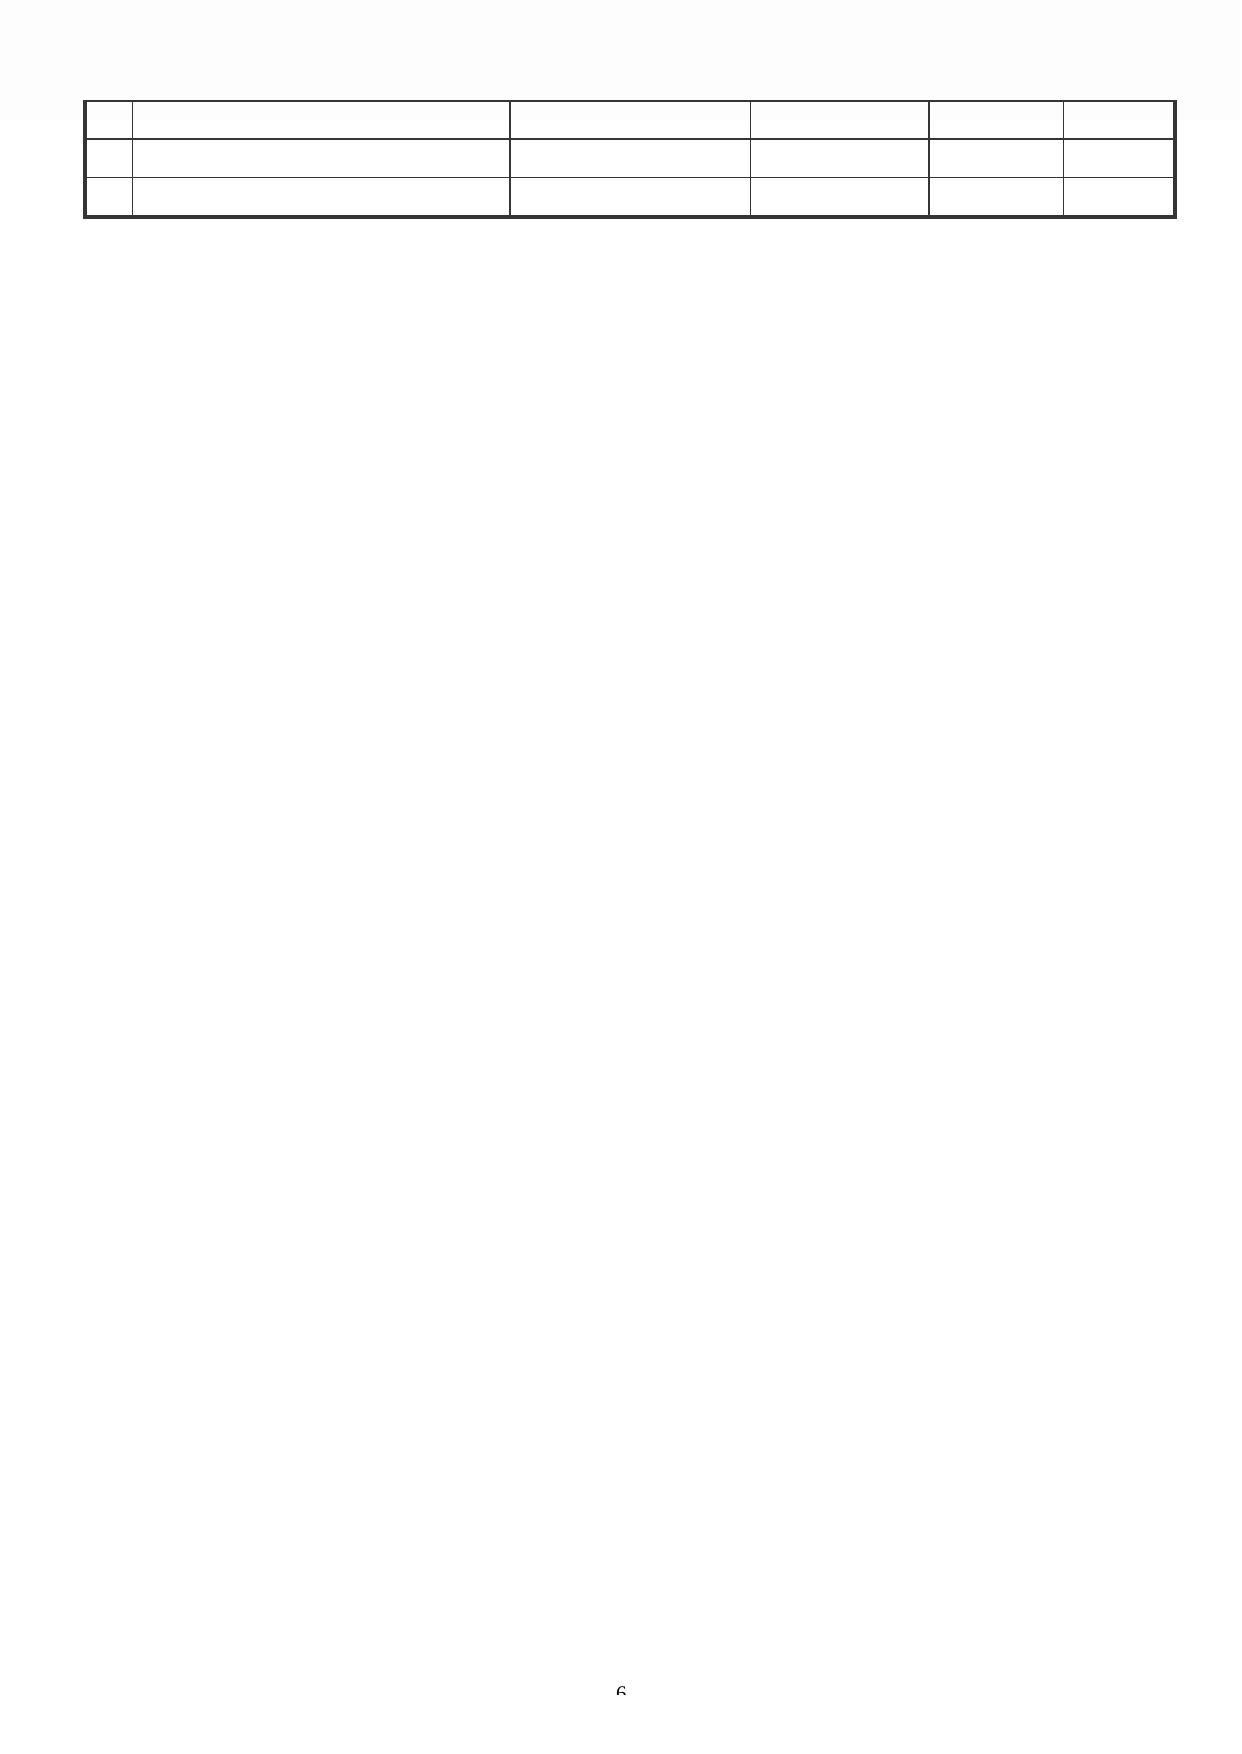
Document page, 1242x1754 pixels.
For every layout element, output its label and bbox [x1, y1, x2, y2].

table_cell [930, 140, 1063, 176]
table_cell [1064, 102, 1173, 138]
table_cell [1064, 140, 1173, 176]
table_cell [133, 178, 509, 215]
table_cell [751, 178, 928, 215]
table_cell [1064, 178, 1173, 215]
table_cell [751, 140, 928, 176]
table_cell [87, 140, 132, 176]
table_cell [133, 140, 509, 176]
table_cell [87, 102, 132, 138]
table_cell [87, 178, 132, 215]
table_cell [930, 102, 1063, 138]
table_cell [751, 102, 928, 138]
table_cell [930, 178, 1063, 215]
table_cell [133, 102, 509, 138]
table_cell [511, 102, 750, 138]
table_cell [511, 140, 750, 176]
table_cell [511, 178, 750, 215]
